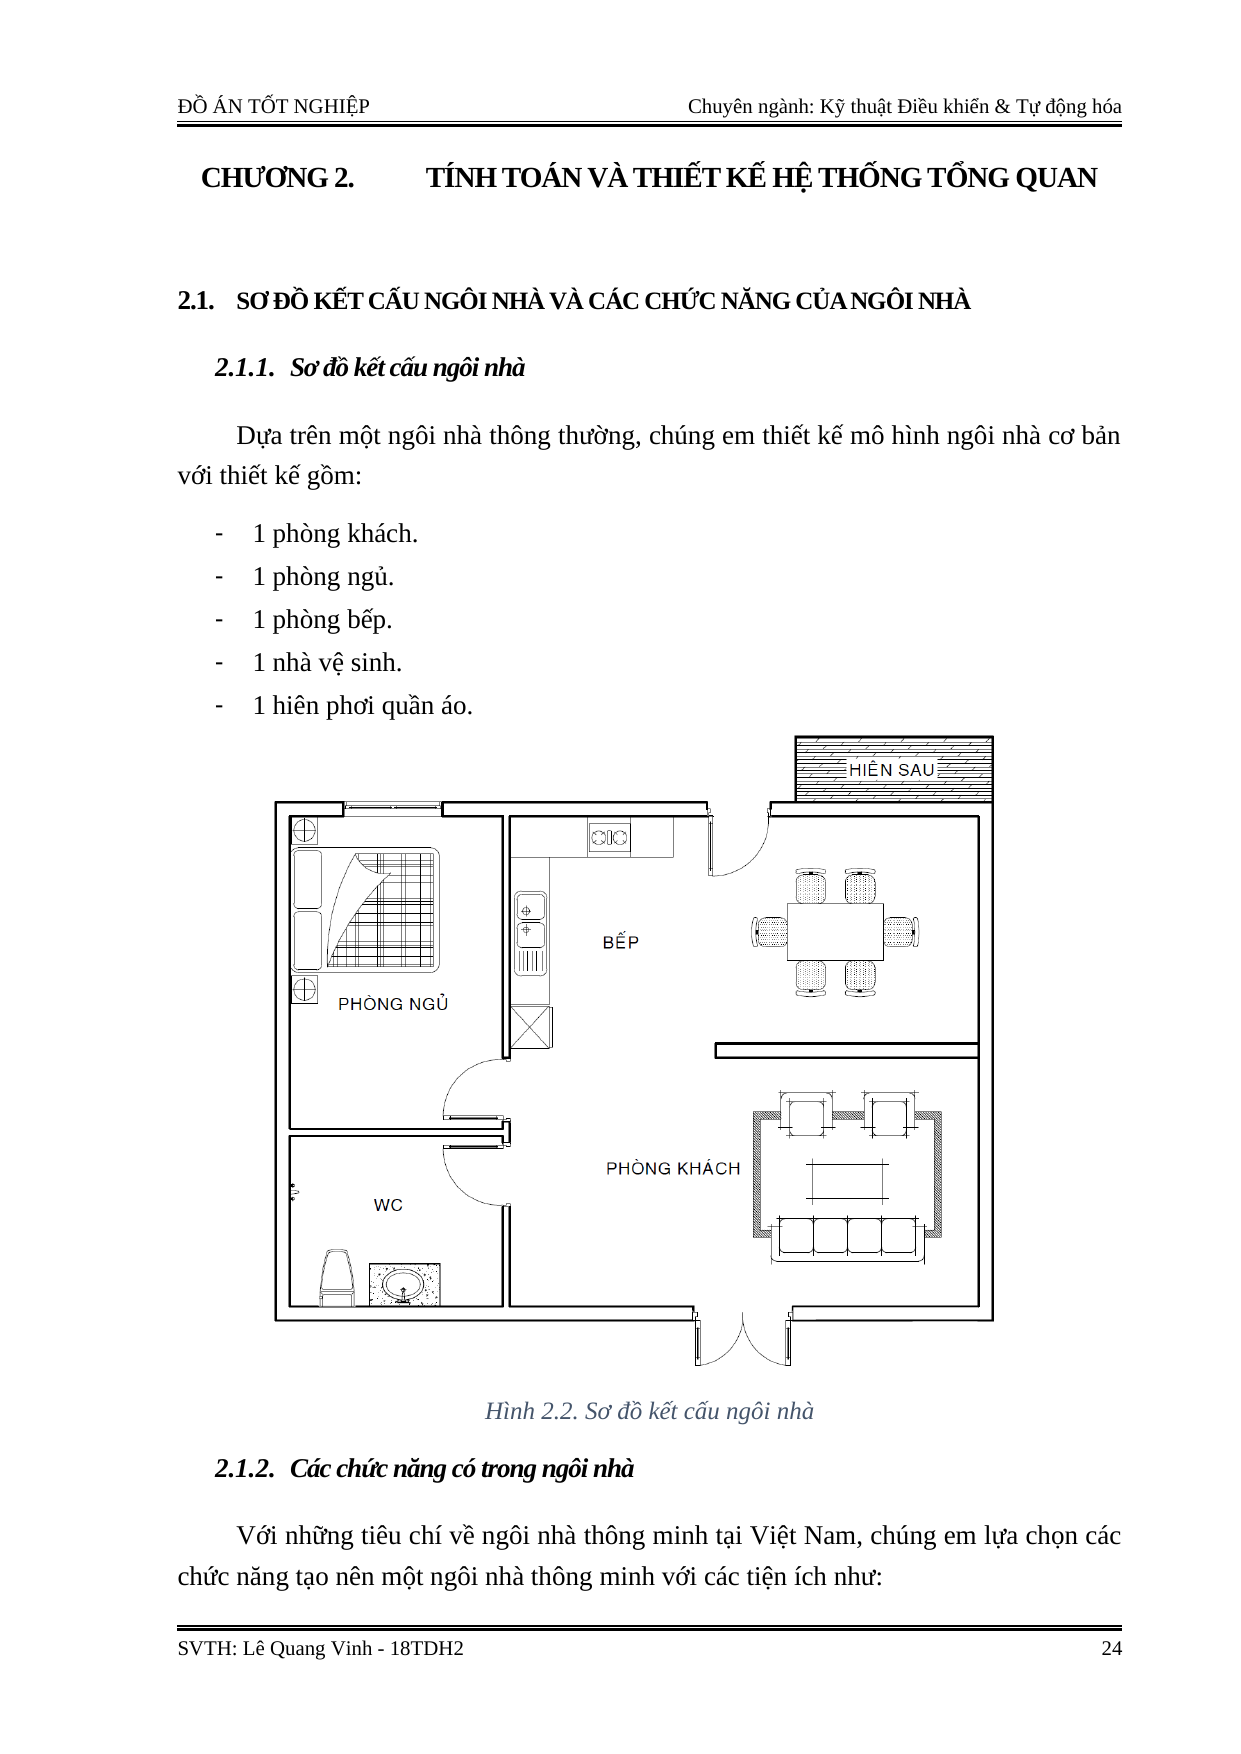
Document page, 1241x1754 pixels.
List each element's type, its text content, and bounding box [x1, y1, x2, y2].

subtitle TÍNH TOÁN VÀ THIẾT KẾ HỆ THỐNG TỔNG QUAN [177, 160, 1122, 194]
subtitle Các chức năng có trong ngôi nhà [215, 1452, 1122, 1483]
picture [271, 730, 998, 1371]
list 1 nhà vệ sinh. [215, 645, 1122, 678]
list 1 phòng khách. [215, 516, 1122, 549]
list 1 phòng ngủ. [215, 559, 1122, 592]
text Dựa trên một ngôi nhà thông thường, chúng em thiết kế mô hình ngôi nhà cơ bản với thiết kế gồm: [177, 419, 1122, 490]
list 1 phòng bếp. [215, 602, 1122, 635]
subtitle Sơ đồ kết cấu ngôi nhà [215, 351, 1122, 382]
subtitle Sơ đồ kết cấu ngôi nhà và các chức năng của ngôi nhà [177, 284, 1122, 315]
text Với những tiêu chí về ngôi nhà thông minh tại Việt Nam, chúng em lựa chọn các chức năng tạo nên một ngôi nhà thông minh với các tiện ích như: [177, 1519, 1122, 1591]
list 1 hiên phơi quần áo. [215, 688, 1122, 721]
